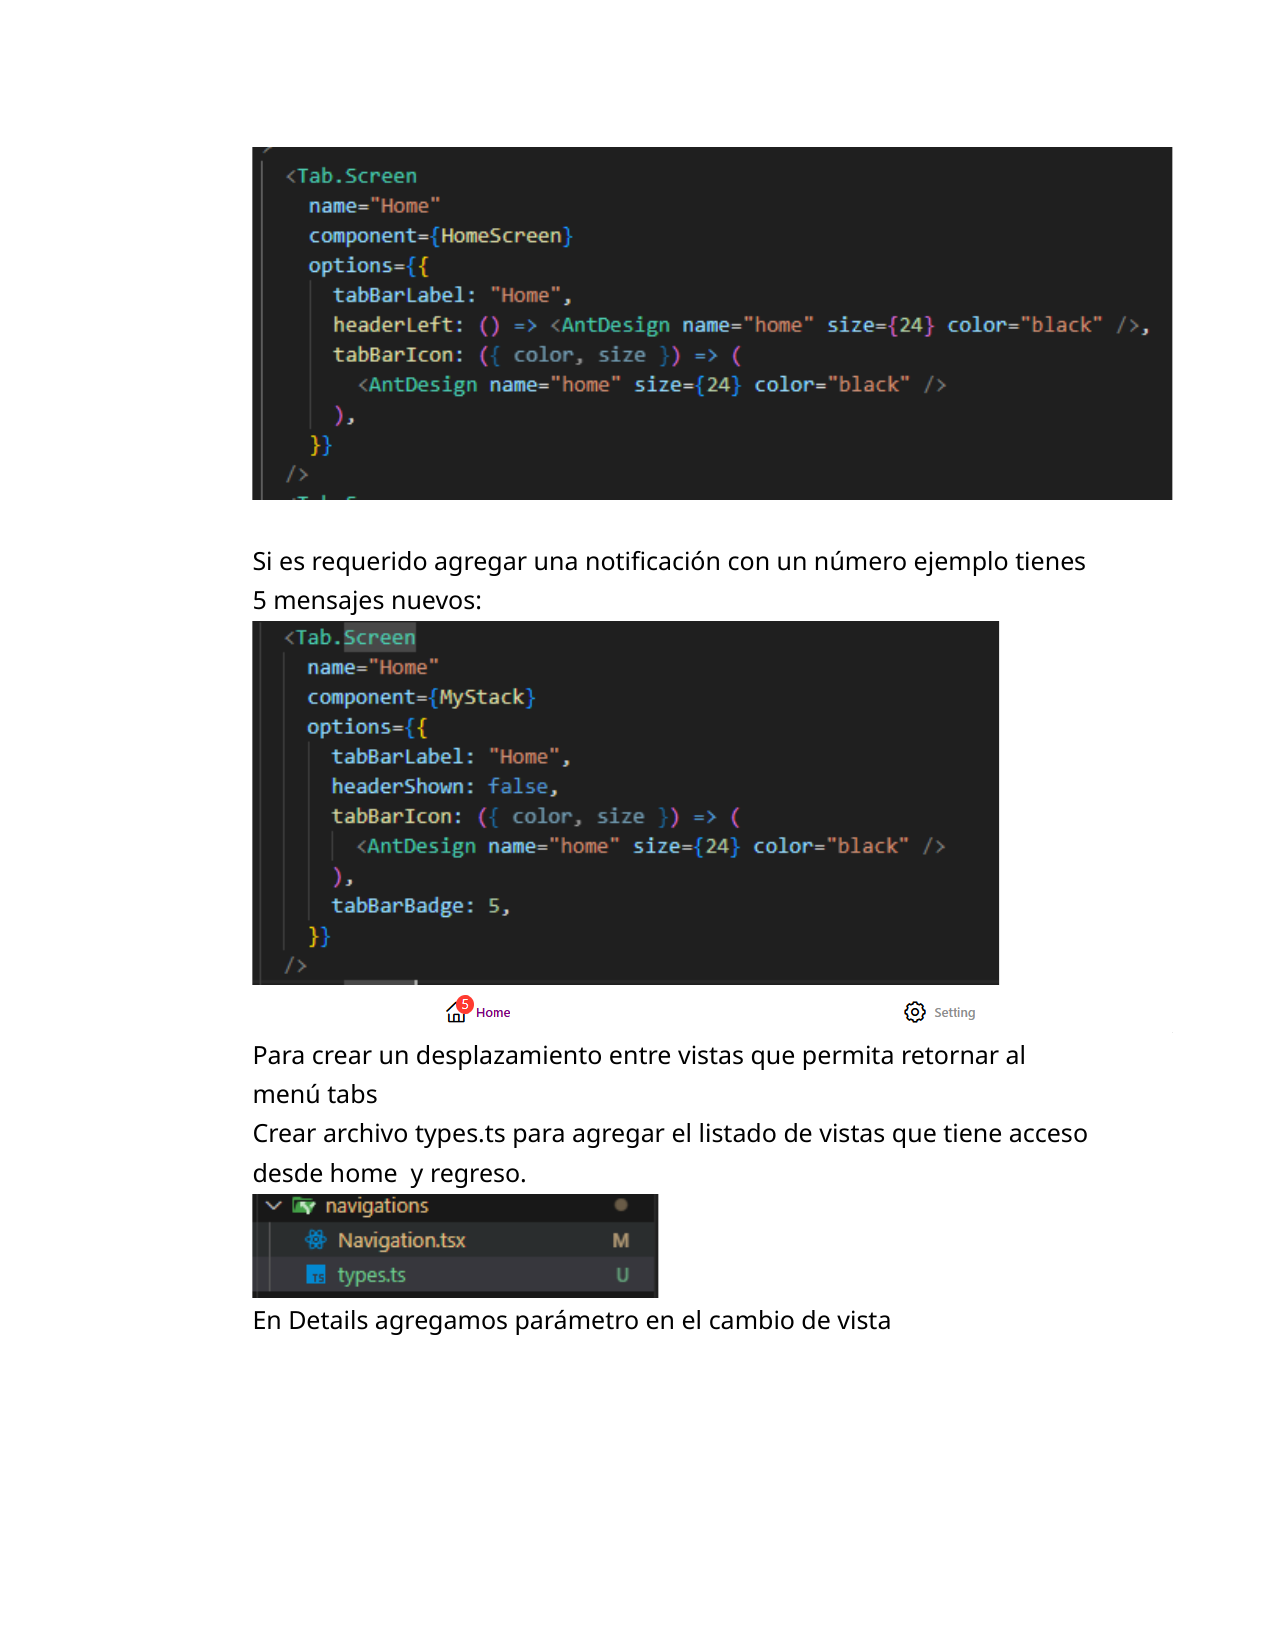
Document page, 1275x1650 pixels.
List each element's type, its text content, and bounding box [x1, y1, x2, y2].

list En Details agregamos parámetro en el cambio de vista [252, 1303, 1098, 1337]
list Para crear un desplazamiento entre vistas que permita retornar al menú tabs [252, 1038, 1098, 1111]
list Crear archivo types.ts para agregar el listado de vistas que tiene acceso desde home y regreso. [252, 1116, 1098, 1189]
list Si es requerido agregar una notificación con un número ejemplo tienes 5 mensajes nuevos: [252, 543, 1098, 617]
picture [252, 989, 1173, 1033]
picture [252, 147, 1173, 500]
picture [252, 1194, 659, 1298]
picture [252, 621, 1000, 985]
